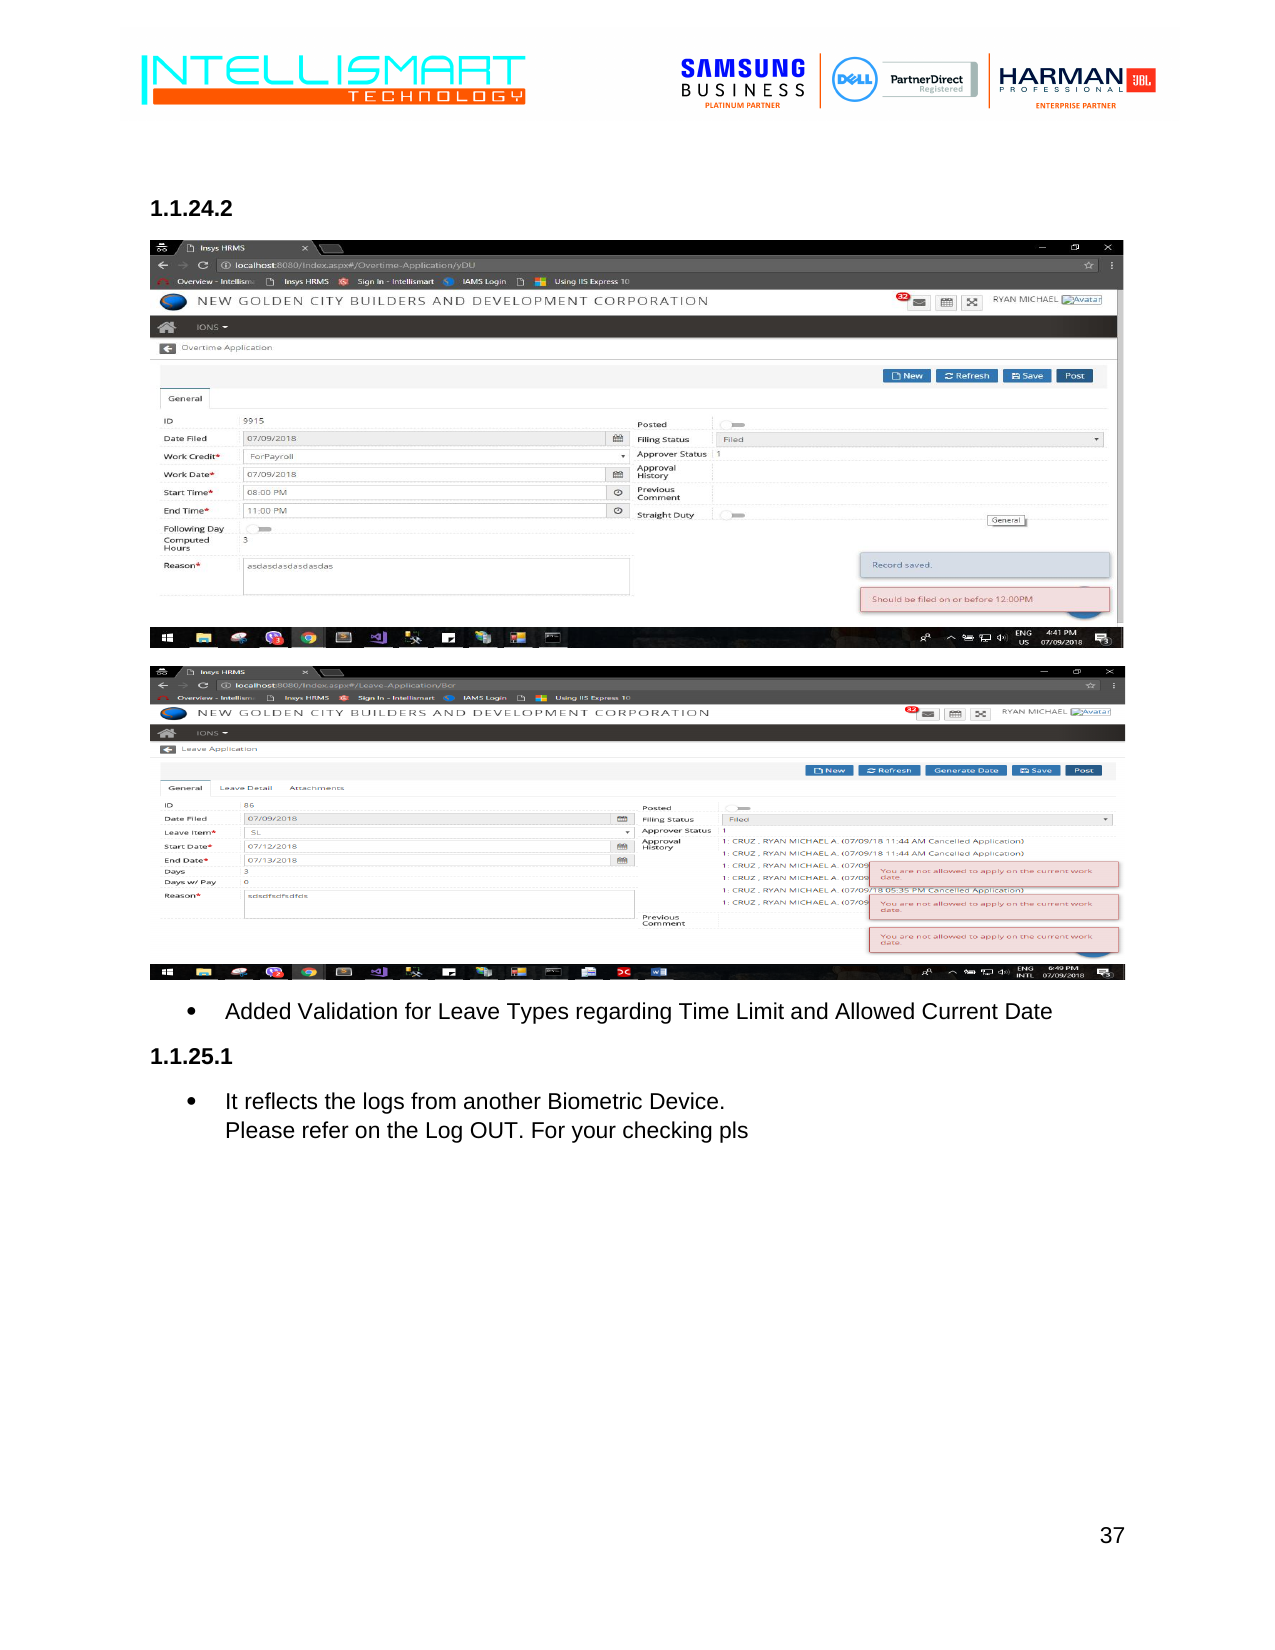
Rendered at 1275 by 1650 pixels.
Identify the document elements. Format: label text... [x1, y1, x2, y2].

picture [150, 240, 1124, 648]
list It reflects the logs from another Biometric Device. [187, 1088, 1125, 1114]
list Added Validation for Leave Types regarding Time Limit and Allowed Current Date [187, 998, 1125, 1024]
picture [150, 666, 1125, 980]
text 1.1.25.1 [150, 1043, 1125, 1069]
picture [120, 27, 1180, 121]
list Please refer on the Log OUT. For your checking pls [225, 1117, 1125, 1143]
text 1.1.24.2 [150, 195, 1125, 221]
